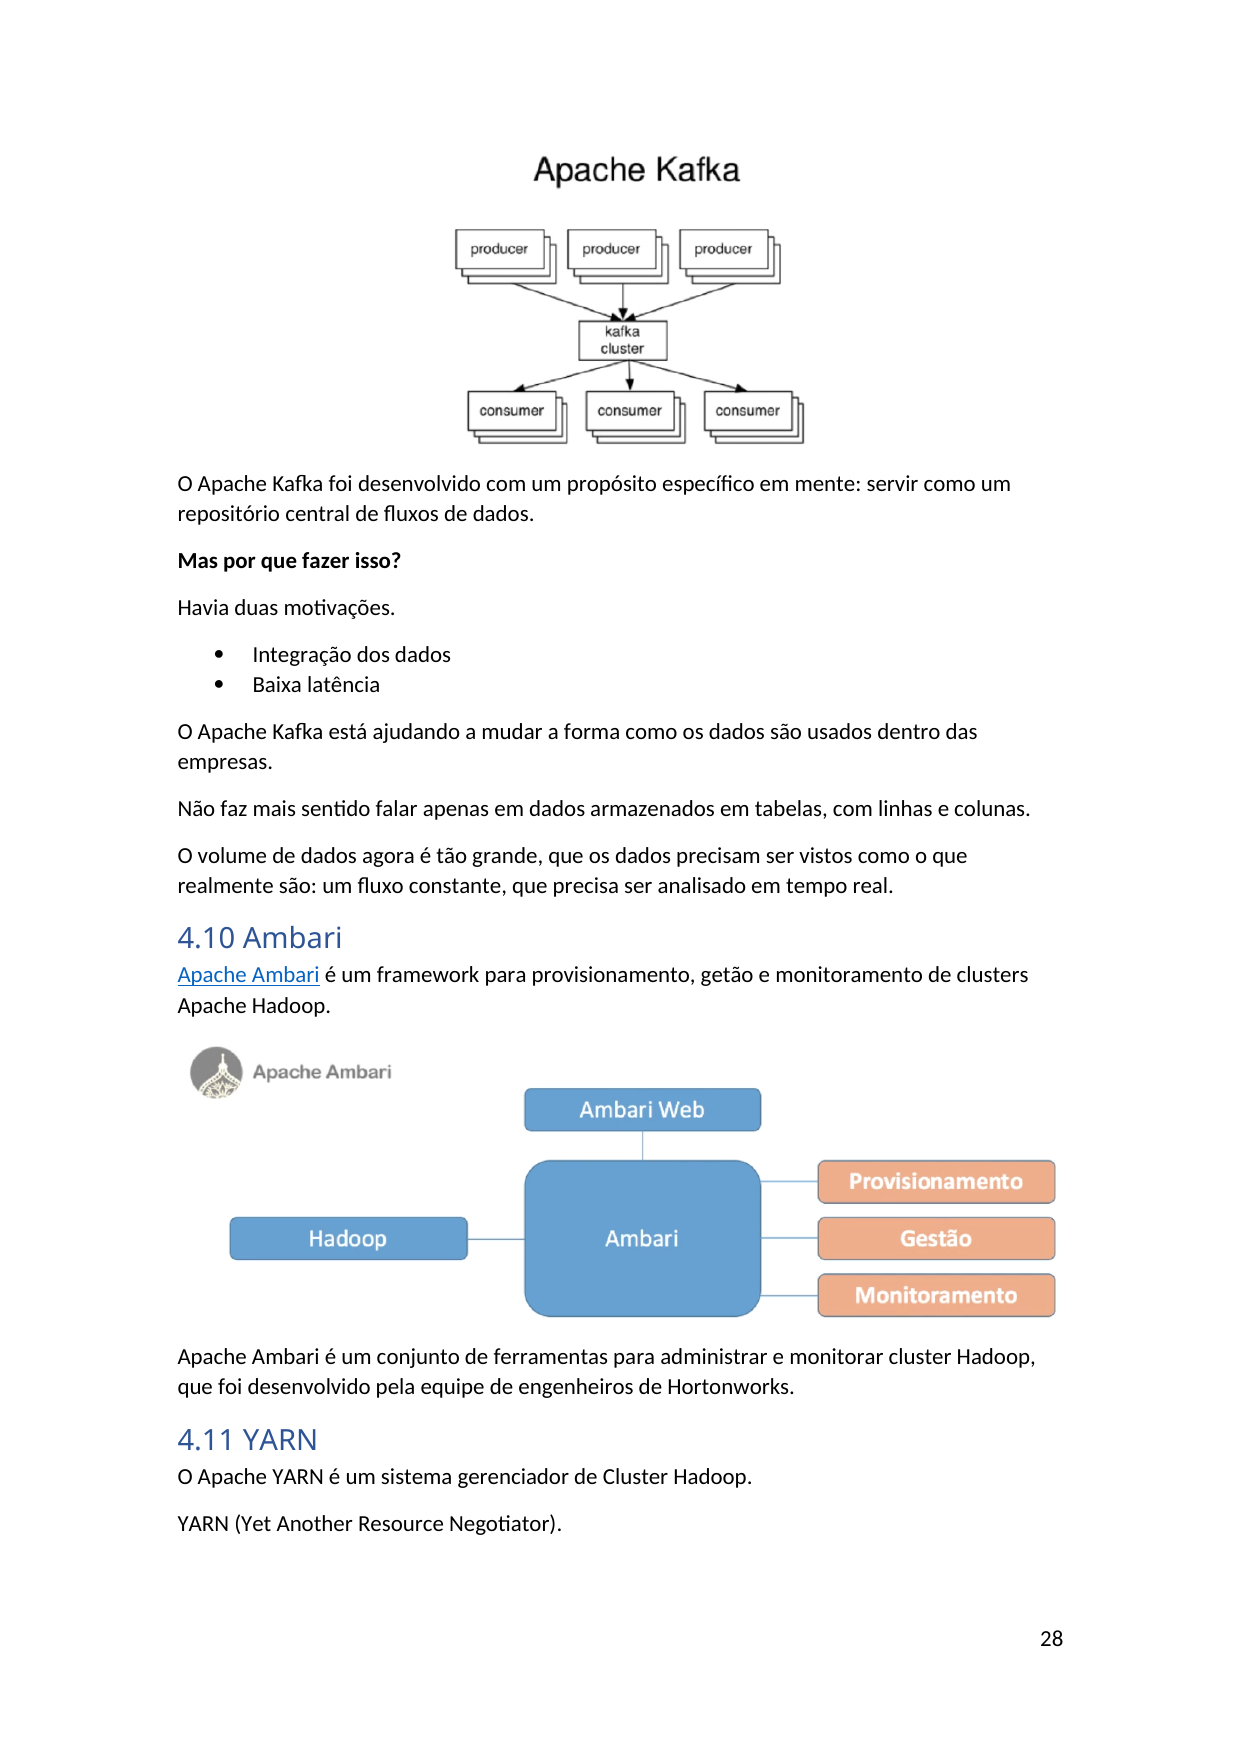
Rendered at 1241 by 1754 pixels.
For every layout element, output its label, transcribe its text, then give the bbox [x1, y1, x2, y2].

subtitle 4.10 Ambari [177, 918, 1063, 957]
picture [427, 147, 813, 450]
text O Apache Kafka está ajudando a mudar a forma como os dados são usados dentro das empresas. [177, 717, 1063, 775]
text YARN (Yet Another Resource Negotiator). [177, 1509, 1063, 1537]
text Apache Ambari é um conjunto de ferramentas para administrar e monitorar cluster Hadoop, que foi desenvolvido pela equipe de engenheiros de Hortonworks. [177, 1342, 1063, 1400]
picture [177, 1037, 1063, 1324]
text Não faz mais sentido falar apenas em dados armazenados em tabelas, com linhas e colunas. [177, 794, 1063, 822]
text Apache Ambari é um framework para provisionamento, getão e monitoramento de clusters Apache Hadoop. [177, 961, 1063, 1019]
text O Apache YARN é um sistema gerenciador de Cluster Hadoop. [177, 1462, 1063, 1490]
list Baixa latência [215, 670, 1063, 698]
subtitle 4.11 YARN [177, 1419, 1063, 1459]
text Havia duas motivações. [177, 593, 1063, 621]
text O Apache Kafka foi desenvolvido com um propósito específico em mente: servir como um repositório central de fluxos de dados. [177, 469, 1063, 527]
text O volume de dados agora é tão grande, que os dados precisam ser vistos como o que realmente são: um fluxo constante, que precisa ser analisado em tempo real. [177, 841, 1063, 899]
list Integração dos dados [215, 640, 1063, 668]
text Mas por que fazer isso? [177, 546, 1063, 574]
